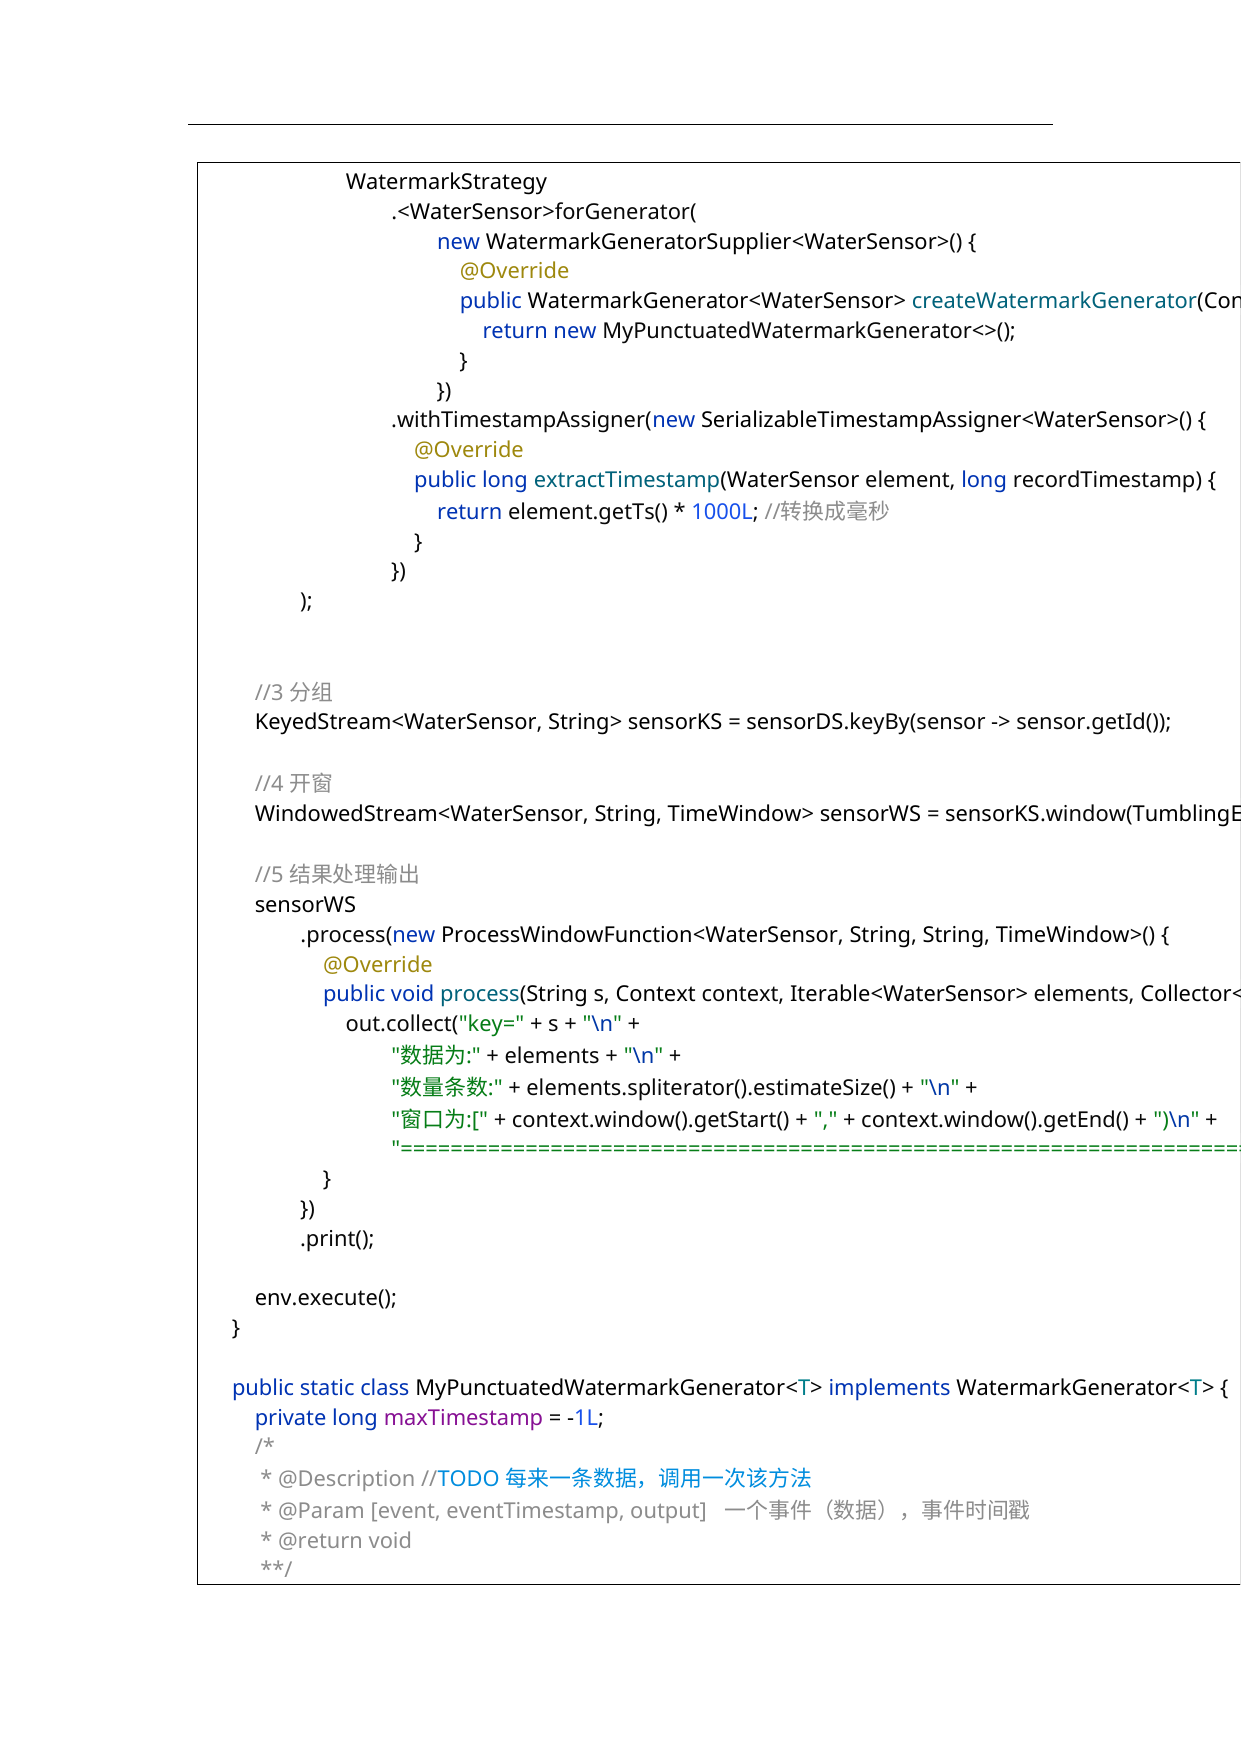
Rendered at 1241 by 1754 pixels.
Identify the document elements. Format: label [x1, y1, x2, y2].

table_header [198, 163, 1240, 1584]
